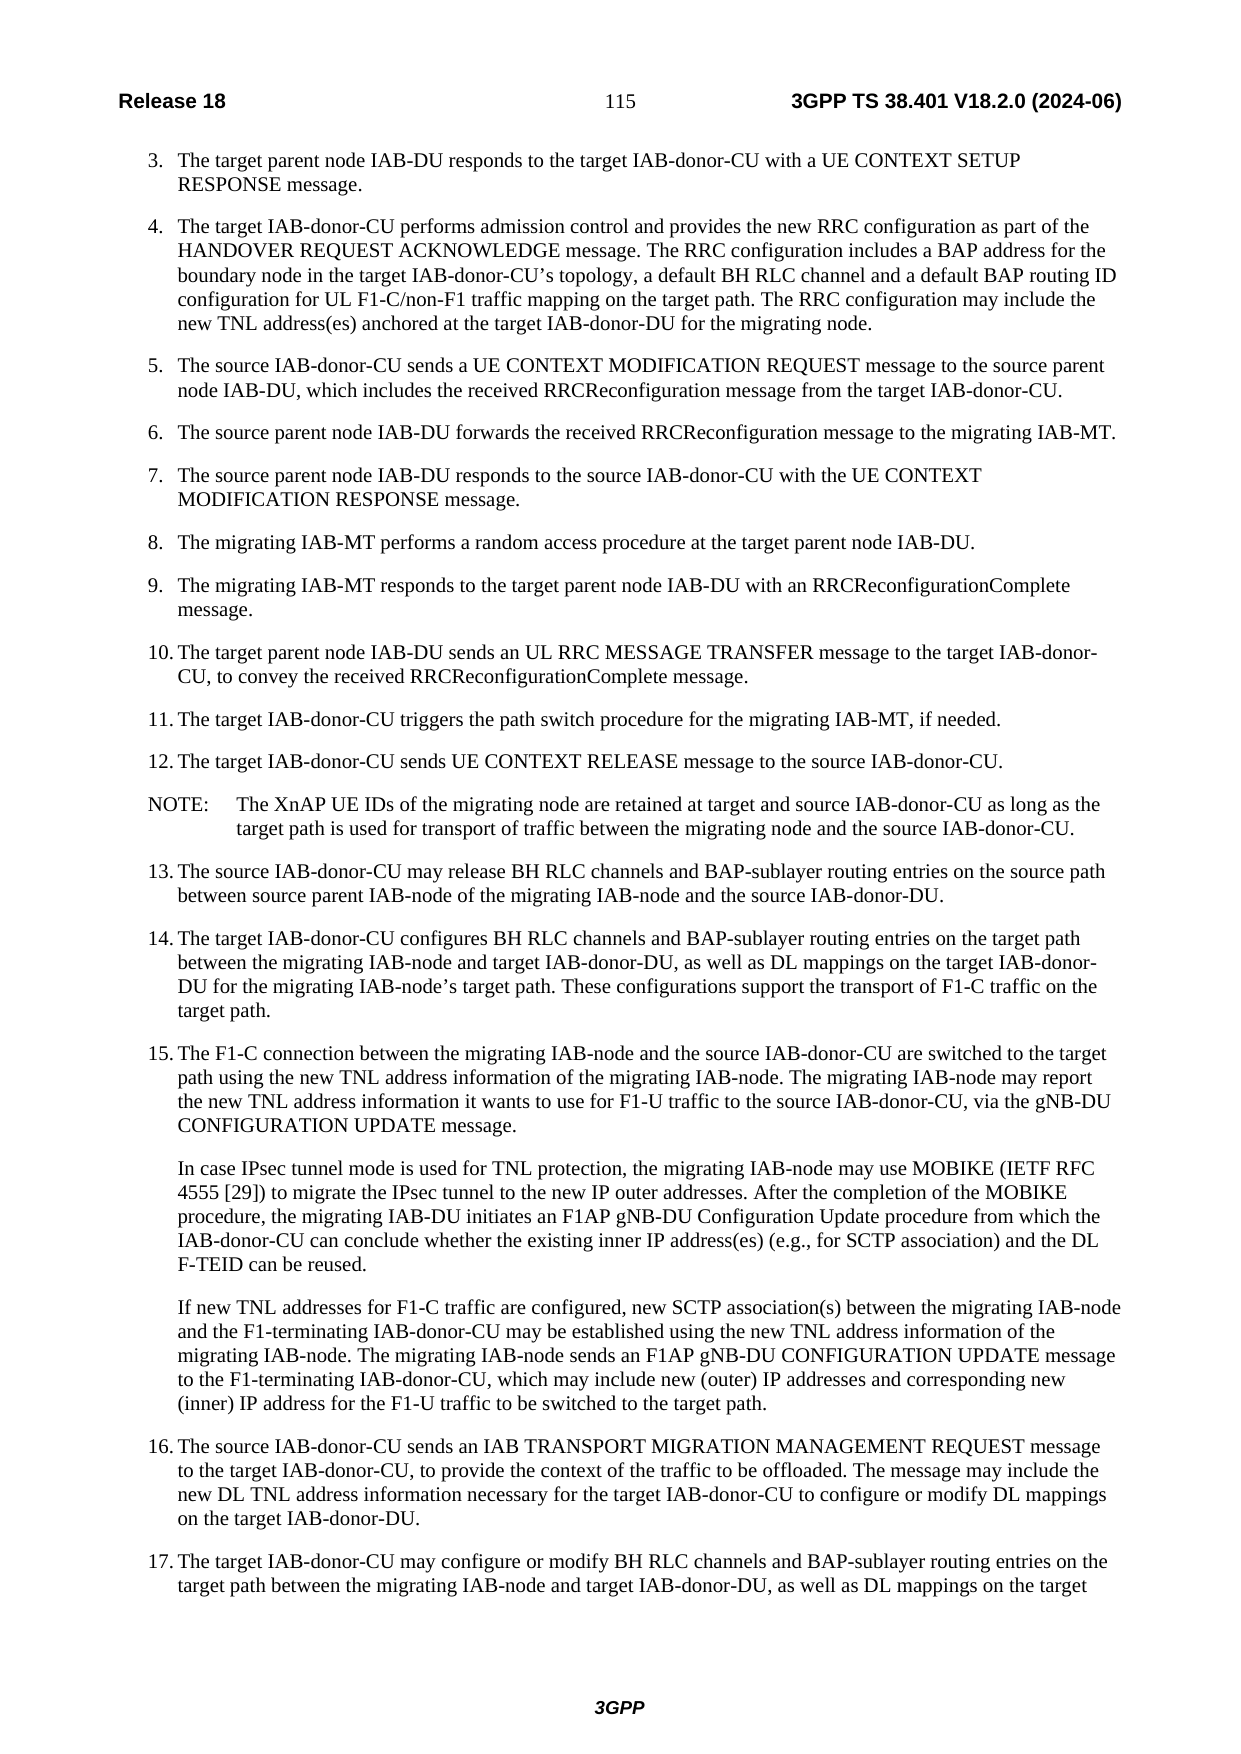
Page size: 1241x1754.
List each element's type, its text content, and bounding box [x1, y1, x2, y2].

text 4. The target IAB-donor-CU performs admission control and provides the new RRC configuration as part of the HANDOVER REQUEST ACKNOWLEDGE message. The RRC configuration includes a BAP address for the boundary node in the target IAB-donor-CU’s topology, a default BH RLC channel and a default BAP routing ID configuration for UL F1-C/non-F1 traffic mapping on the target path. The RRC configuration may include the new TNL address(es) anchored at the target IAB-donor-DU for the migrating node. [148, 214, 1122, 335]
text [148, 1549, 1122, 1597]
text 10. The target parent node IAB-DU sends an UL RRC MESSAGE TRANSFER message to the target IAB-donor-CU, to convey the received RRCReconfigurationComplete message. [148, 640, 1122, 688]
text 15. The F1-C connection between the migrating IAB-node and the source IAB-donor-CU are switched to the target path using the new TNL address information of the migrating IAB-node. The migrating IAB-node may report the new TNL address information it wants to use for F1-U traffic to the source IAB-donor-CU, via the gNB-DU CONFIGURATION UPDATE message. [148, 1041, 1122, 1137]
text 7. The source parent node IAB-DU responds to the source IAB-donor-CU with the UE CONTEXT MODIFICATION RESPONSE message. [148, 463, 1122, 511]
text 13. The source IAB-donor-CU may release BH RLC channels and BAP-sublayer routing entries on the source path between source parent IAB-node of the migrating IAB-node and the source IAB-donor-DU. [148, 859, 1122, 907]
text NOTE: The XnAP UE IDs of the migrating node are retained at target and source IAB-donor-CU as long as the target path is used for transport of traffic between the migrating node and the source IAB-donor-CU. [148, 792, 1122, 840]
text If new TNL addresses for F1-C traffic are configured, new SCTP association(s) between the migrating IAB-node and the F1-terminating IAB-donor-CU may be established using the new TNL address information of the migrating IAB-node. The migrating IAB-node sends an F1AP gNB-DU CONFIGURATION UPDATE message to the F1-terminating IAB-donor-CU, which may include new (outer) IP addresses and corresponding new (inner) IP address for the F1-U traffic to be switched to the target path. [148, 1295, 1122, 1415]
text 11. The target IAB-donor-CU triggers the path switch procedure for the migrating IAB-MT, if needed. [148, 707, 1122, 731]
text 3. The target parent node IAB-DU responds to the target IAB-donor-CU with a UE CONTEXT SETUP RESPONSE message. [148, 147, 1122, 196]
text 9. The migrating IAB-MT responds to the target parent node IAB-DU with an RRCReconfigurationComplete message. [148, 573, 1122, 621]
text 16. The source IAB-donor-CU sends an IAB TRANSPORT MIGRATION MANAGEMENT REQUEST message to the target IAB-donor-CU, to provide the context of the traffic to be offloaded. The message may include the new DL TNL address information necessary for the target IAB-donor-CU to configure or modify DL mappings on the target IAB-donor-DU. [148, 1434, 1122, 1530]
text 5. The source IAB-donor-CU sends a UE CONTEXT MODIFICATION REQUEST message to the source parent node IAB-DU, which includes the received RRCReconfiguration message from the target IAB-donor-CU. [148, 353, 1122, 402]
text 14. The target IAB-donor-CU configures BH RLC channels and BAP-sublayer routing entries on the target path between the migrating IAB-node and target IAB-donor-DU, as well as DL mappings on the target IAB-donor-DU for the migrating IAB-node’s target path. These configurations support the transport of F1-C traffic on the target path. [148, 926, 1122, 1022]
text 6. The source parent node IAB-DU forwards the received RRCReconfiguration message to the migrating IAB-MT. [148, 420, 1122, 444]
text 12. The target IAB-donor-CU sends UE CONTEXT RELEASE message to the source IAB-donor-CU. [148, 749, 1122, 773]
text In case IPsec tunnel mode is used for TNL protection, the migrating IAB-node may use MOBIKE (IETF RFC 4555 [29]) to migrate the IPsec tunnel to the new IP outer addresses. After the completion of the MOBIKE procedure, the migrating IAB-DU initiates an F1AP gNB-DU Configuration Update procedure from which the IAB-donor-CU can conclude whether the existing inner IP address(es) (e.g., for SCTP association) and the DL F-TEID can be reused. [148, 1156, 1122, 1276]
text 8. The migrating IAB-MT performs a random access procedure at the target parent node IAB-DU. [148, 530, 1122, 554]
